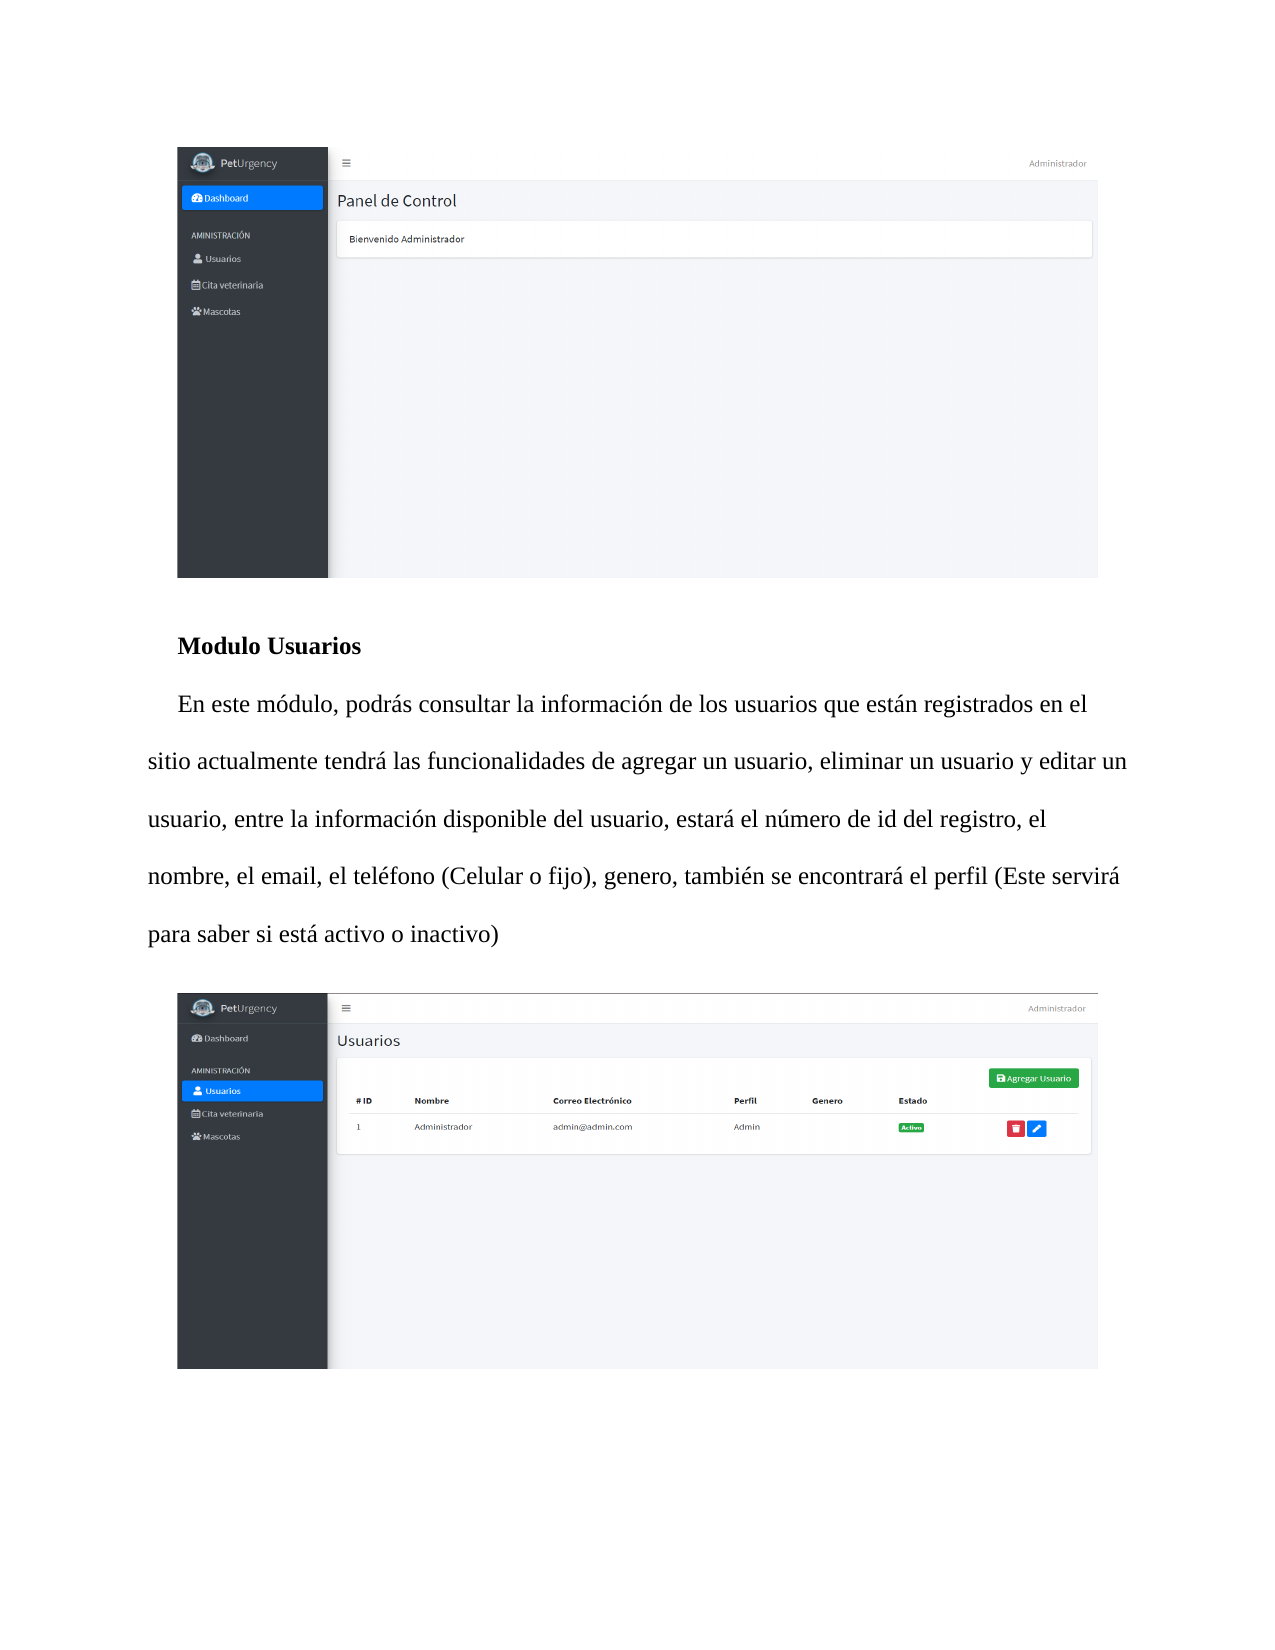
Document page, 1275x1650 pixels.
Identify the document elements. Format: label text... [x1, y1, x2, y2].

picture [177, 147, 1098, 578]
text En este módulo, podrás consultar la información de los usuarios que están registrados en el sitio actualmente tendrá las funcionalidades de agregar un usuario, eliminar un usuario y editar un usuario, entre la información disponible del usuario, estará el número de id del registro, el nombre, el email, el teléfono (Celular o fijo), genero, también se encontrará el perfil (Este servirá para saber si está activo o inactivo) [148, 689, 1127, 948]
subtitle Modulo Usuarios [148, 631, 1127, 660]
picture [177, 993, 1098, 1369]
